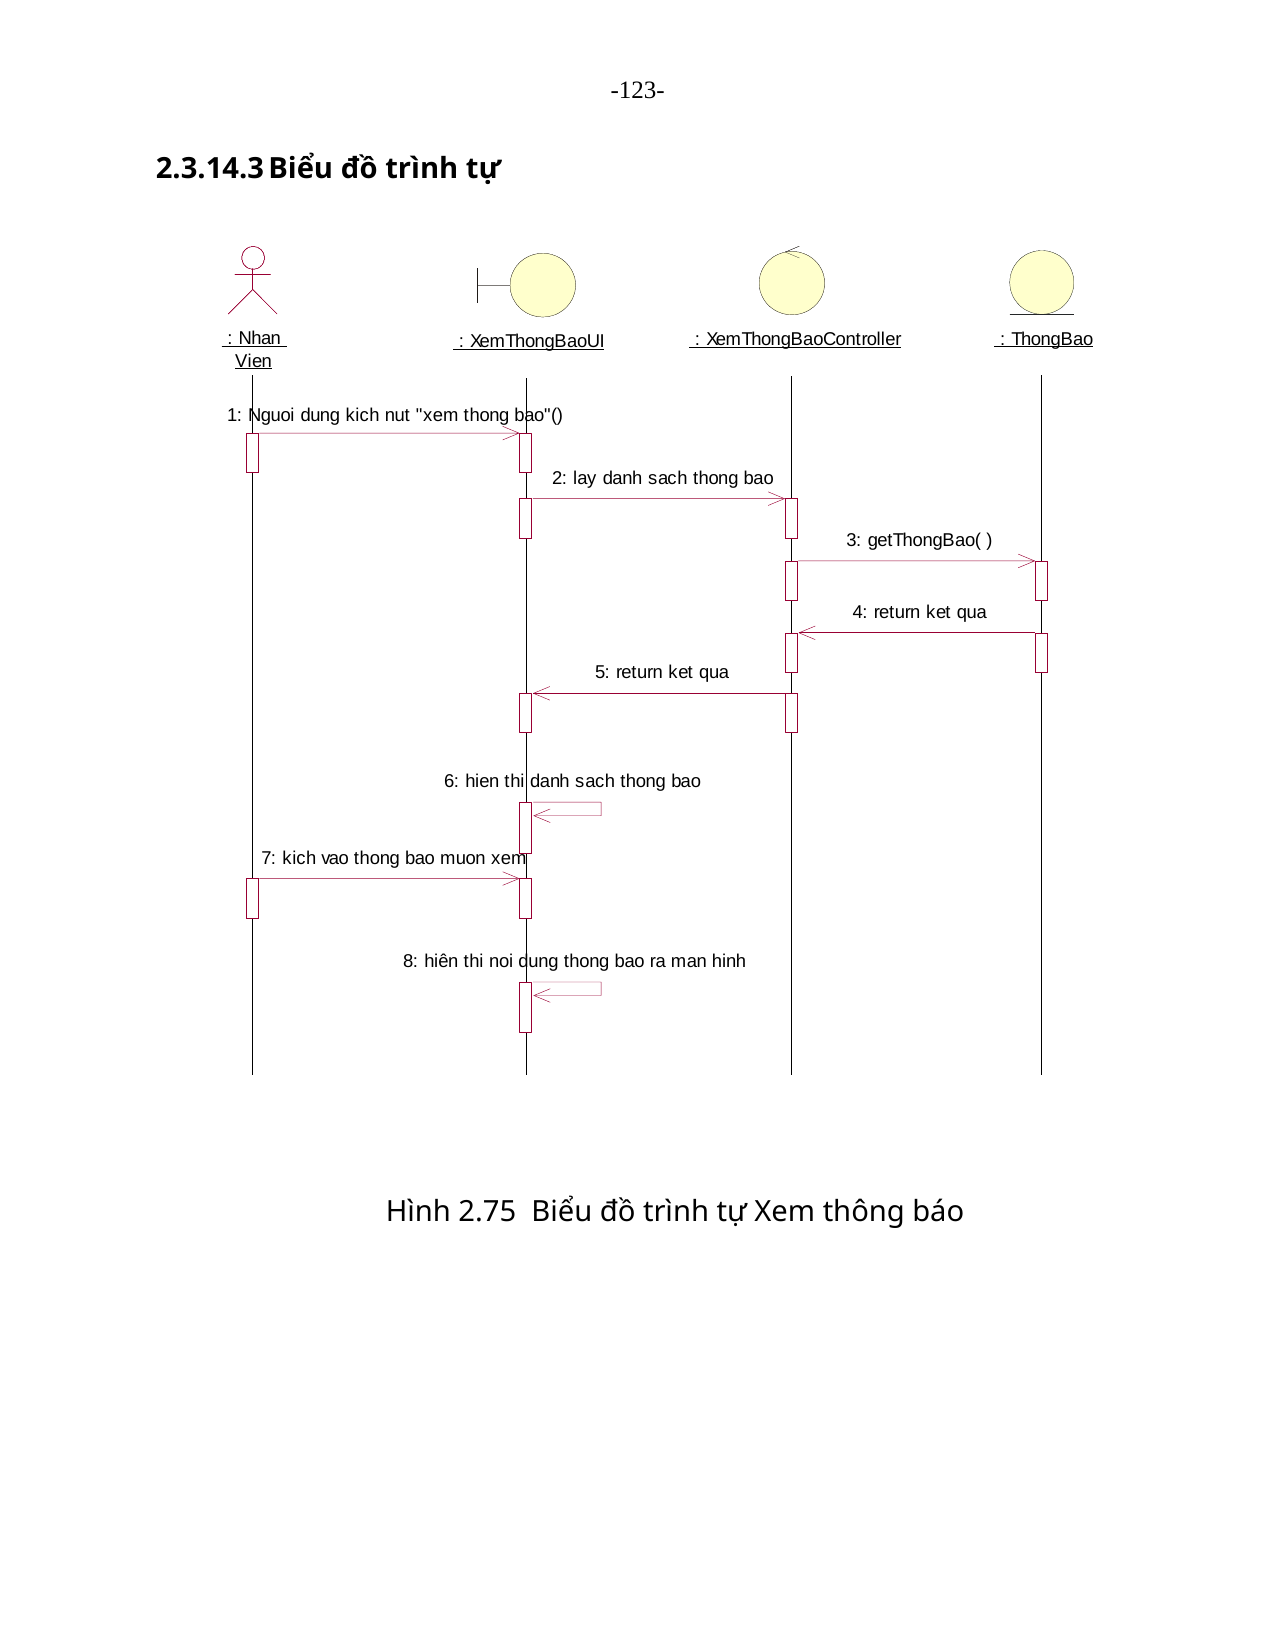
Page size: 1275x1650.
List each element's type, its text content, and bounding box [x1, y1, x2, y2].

subtitle Biểu đồ trình tự [156, 148, 1157, 187]
text Hình 2.75 Biểu đồ trình tự Xem thông báo [193, 1190, 1157, 1230]
